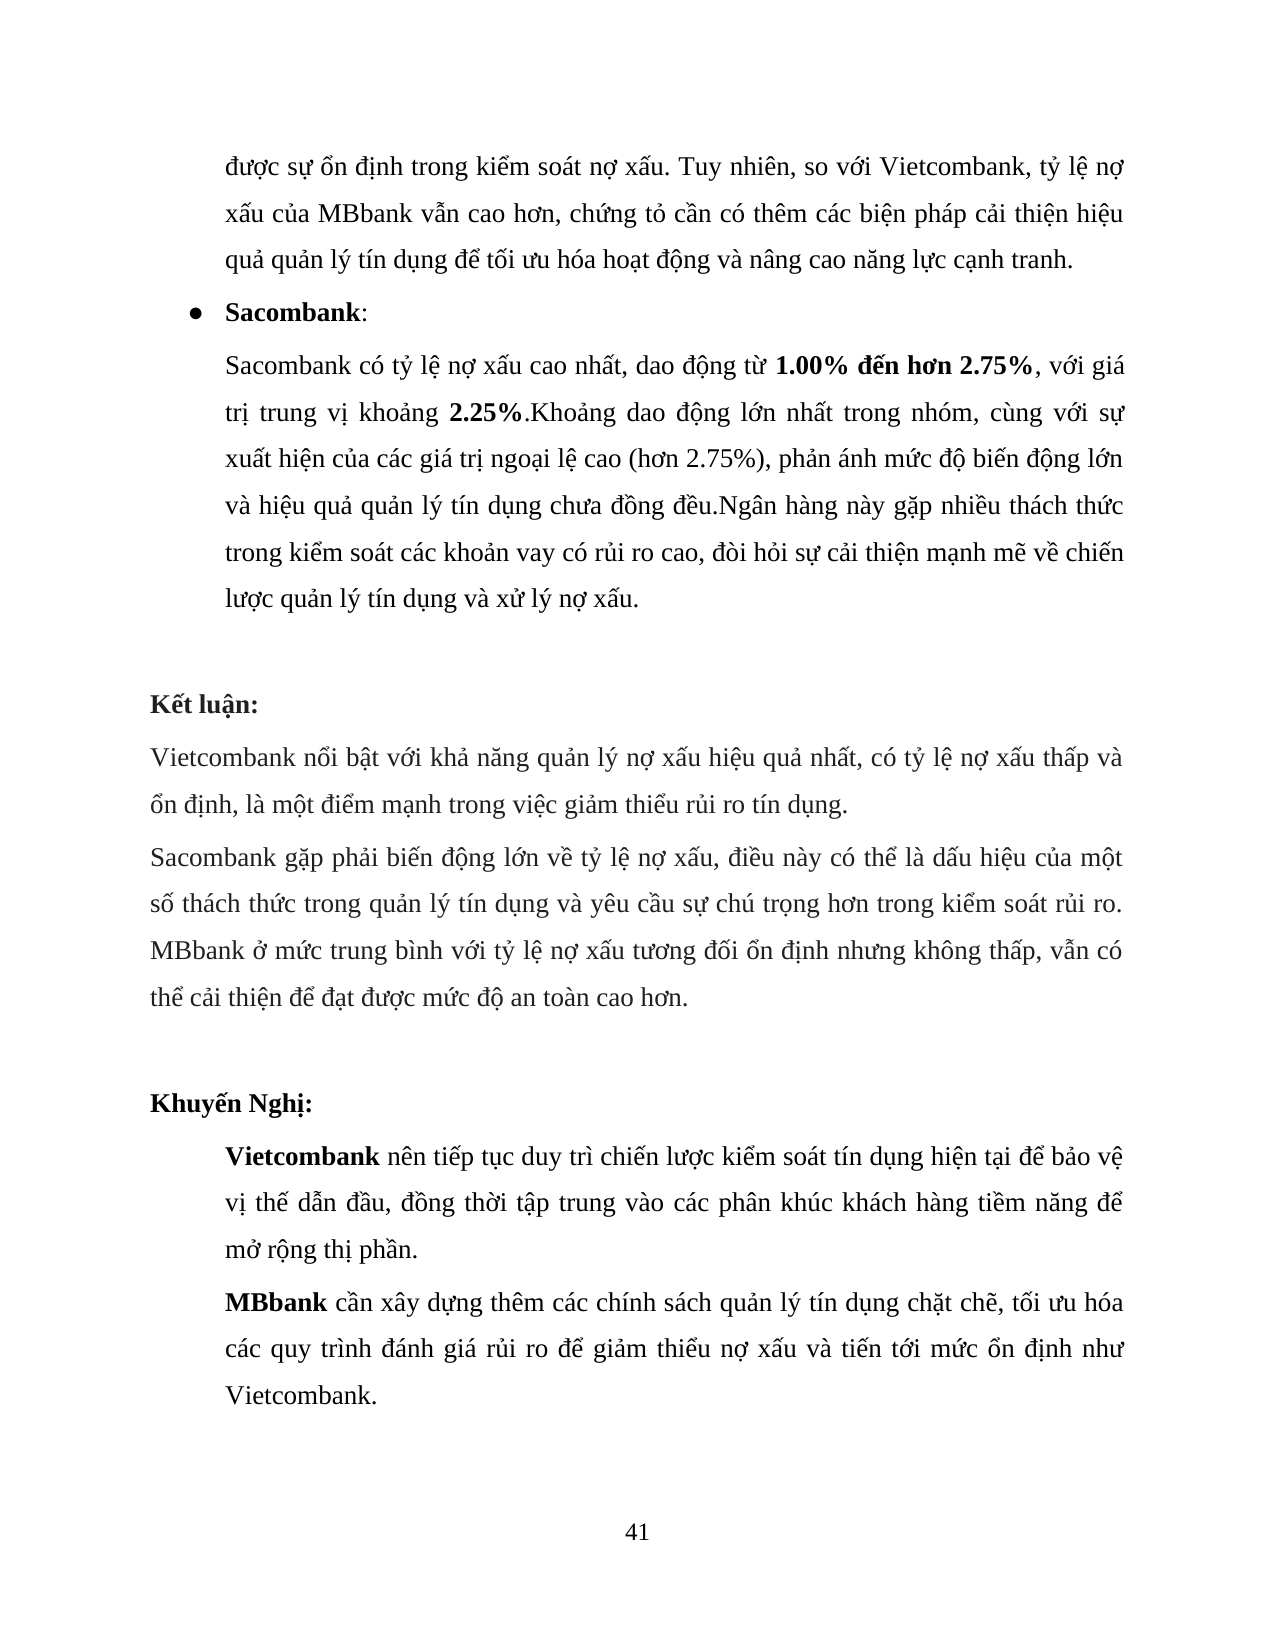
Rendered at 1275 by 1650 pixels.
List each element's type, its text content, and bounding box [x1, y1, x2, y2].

text MBbank cần xây dựng thêm các chính sách quản lý tín dụng chặt chẽ, tối ưu hóa các quy trình đánh giá rủi ro để giảm thiểu nợ xấu và tiến tới mức ổn định như Vietcombank. [225, 1286, 1125, 1410]
list Sacombank: [187, 296, 1125, 327]
text Vietcombank nên tiếp tục duy trì chiến lược kiểm soát tín dụng hiện tại để bảo vệ vị thế dẫn đầu, đồng thời tập trung vào các phân khúc khách hàng tiềm năng để mở rộng thị phần. [225, 1139, 1125, 1264]
text Kết luận: [150, 688, 1125, 719]
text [225, 150, 1125, 274]
text Khuyến Nghị: [150, 1087, 1125, 1118]
text Sacombank gặp phải biến động lớn về tỷ lệ nợ xấu, điều này có thể là dấu hiệu của một số thách thức trong quản lý tín dụng và yêu cầu sự chú trọng hơn trong kiểm soát rủi ro. MBbank ở mức trung bình với tỷ lệ nợ xấu tương đối ổn định nhưng không thấp, vẫn có thể cải thiện để đạt được mức độ an toàn cao hơn. [150, 841, 1125, 1012]
text Sacombank có tỷ lệ nợ xấu cao nhất, dao động từ 1.00% đến hơn 2.75%, với giá trị trung vị khoảng 2.25%.Khoảng dao động lớn nhất trong nhóm, cùng với sự xuất hiện của các giá trị ngoại lệ cao (hơn 2.75%), phản ánh mức độ biến động lớn và hiệu quả quản lý tín dụng chưa đồng đều.Ngân hàng này gặp nhiều thách thức trong kiểm soát các khoản vay có rủi ro cao, đòi hỏi sự cải thiện mạnh mẽ về chiến lược quản lý tín dụng và xử lý nợ xấu. [225, 349, 1125, 614]
text Vietcombank nổi bật với khả năng quản lý nợ xấu hiệu quả nhất, có tỷ lệ nợ xấu thấp và ổn định, là một điểm mạnh trong việc giảm thiểu rủi ro tín dụng. [150, 741, 1125, 819]
